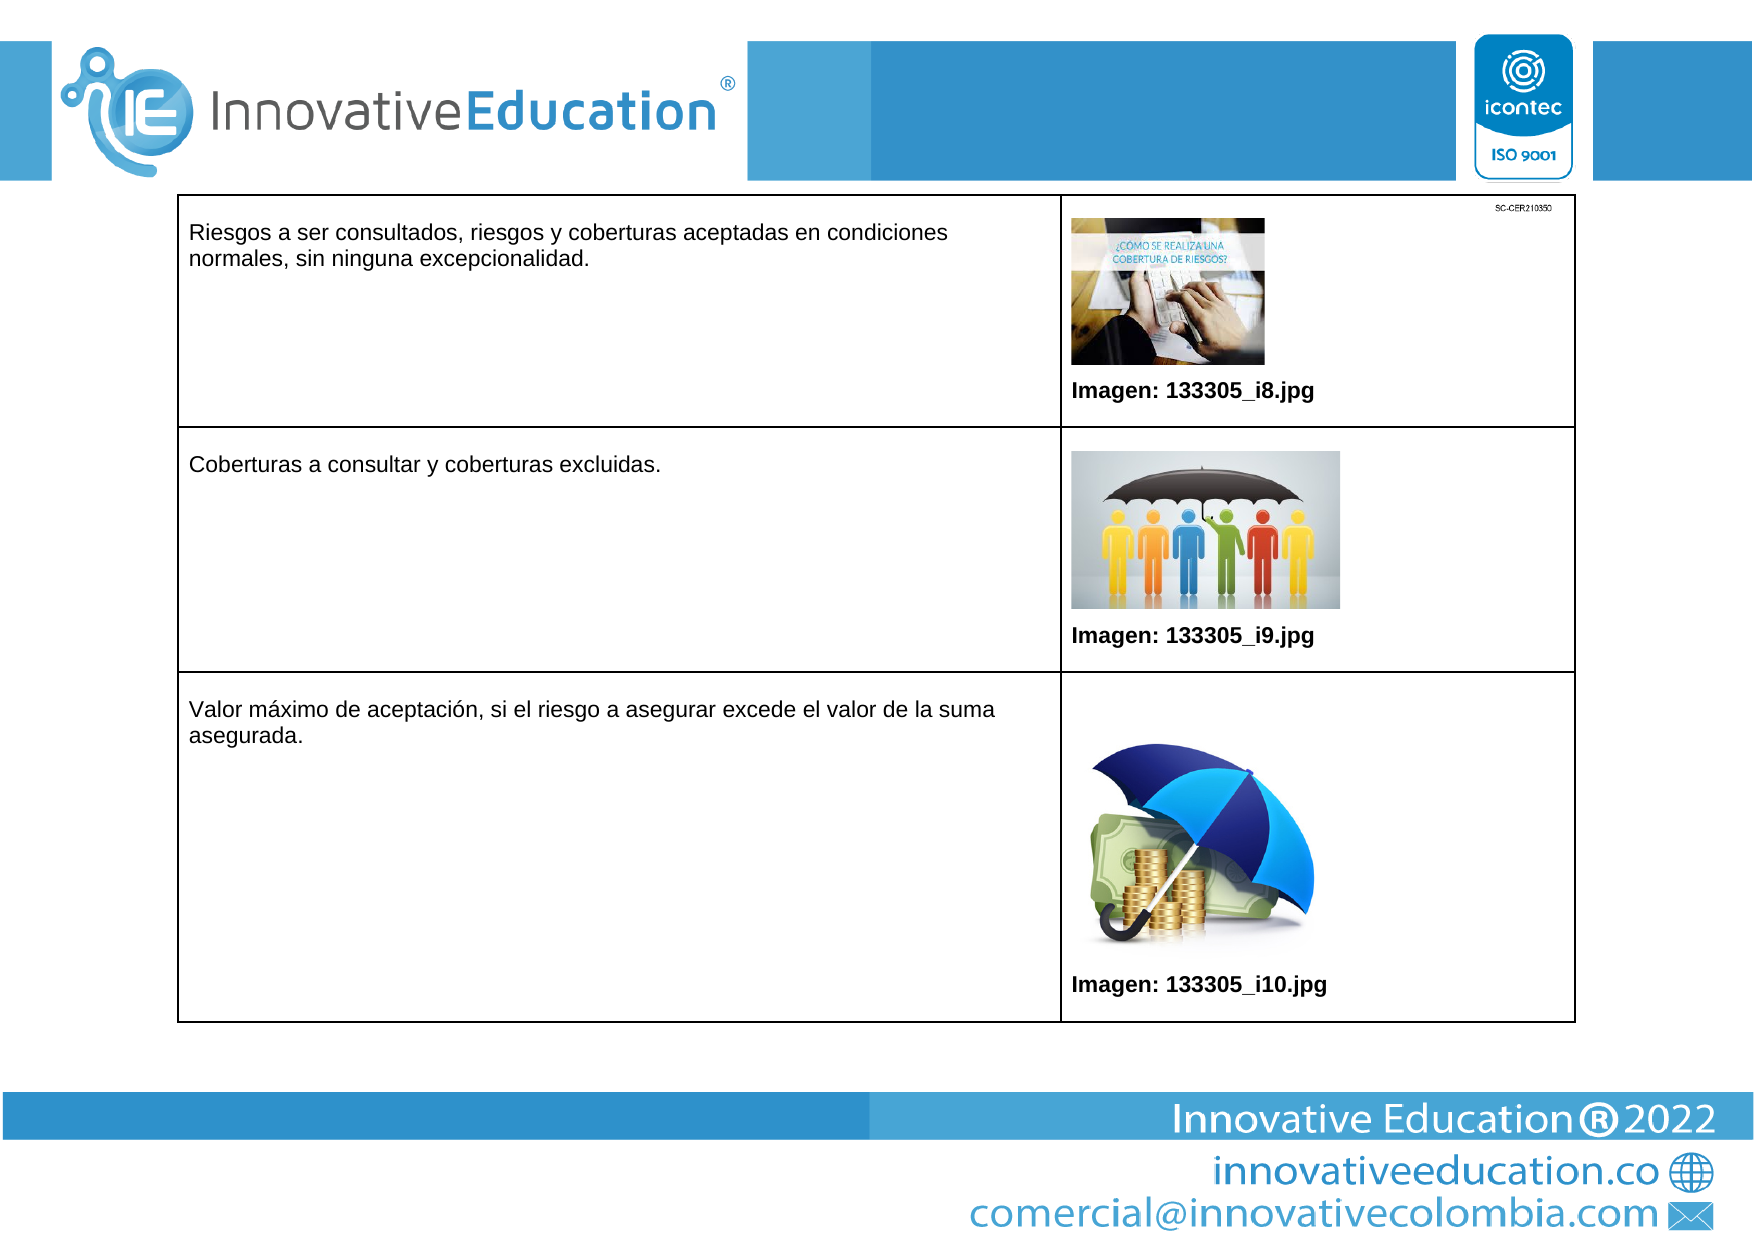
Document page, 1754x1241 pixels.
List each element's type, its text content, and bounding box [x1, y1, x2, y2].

picture [2, 1091, 1754, 1237]
picture [1071, 734, 1323, 959]
table_cell Imagen: 133305_i8.jpg [1062, 196, 1574, 426]
table_cell Riesgos a ser consultados, riesgos y coberturas aceptadas en condiciones normales, sin ninguna excepcionalidad. [179, 196, 1060, 426]
picture [0, 28, 1456, 194]
picture [1071, 218, 1265, 365]
table_cell Imagen: 133305_i9.jpg [1062, 428, 1574, 671]
table_cell Imagen: 133305_i10.jpg [1062, 673, 1574, 1021]
table_cell Coberturas a consultar y coberturas excluidas. [179, 428, 1060, 671]
picture [1593, 28, 1752, 194]
picture [1471, 32, 1576, 194]
picture [1071, 451, 1341, 609]
table_cell Valor máximo de aceptación, si el riesgo a asegurar excede el valor de la suma asegurada. [179, 673, 1060, 1021]
